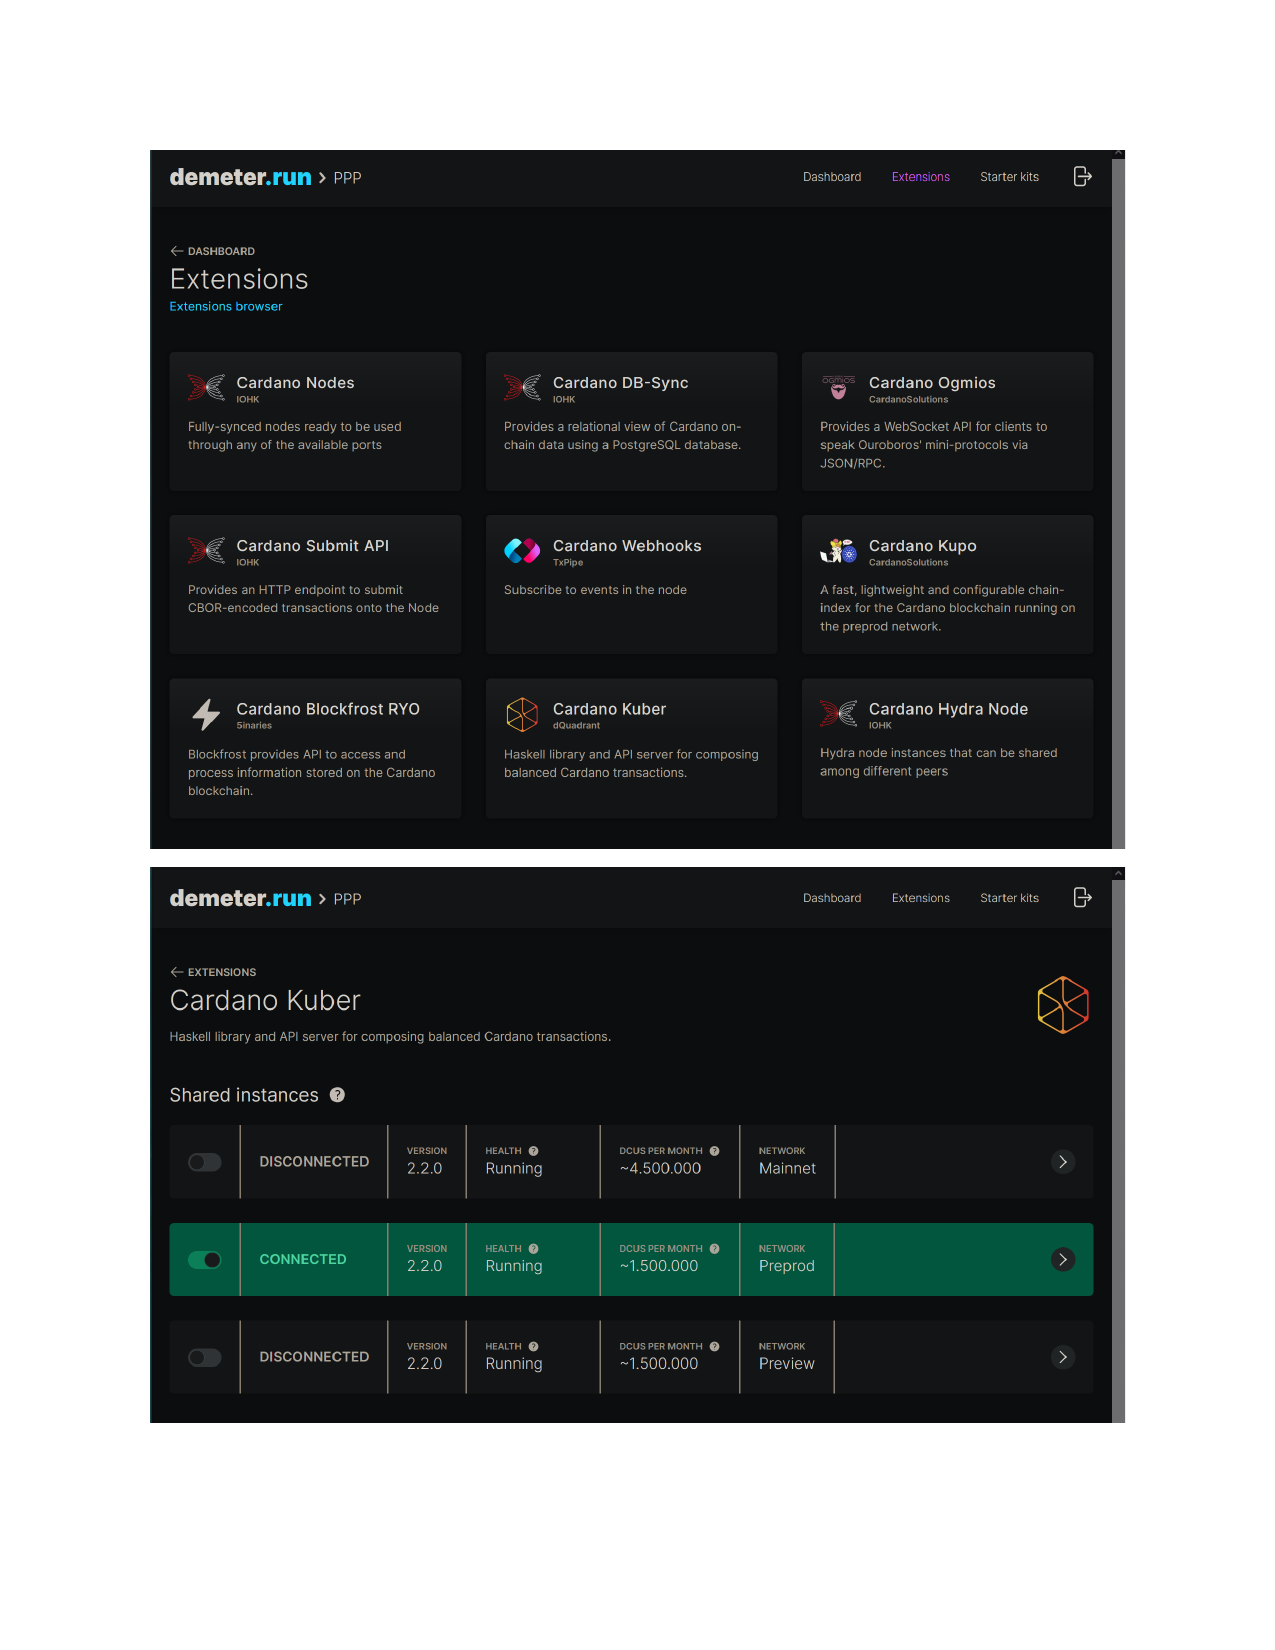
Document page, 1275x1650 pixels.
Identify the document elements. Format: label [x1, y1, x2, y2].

picture [150, 150, 1125, 849]
picture [150, 867, 1125, 1423]
